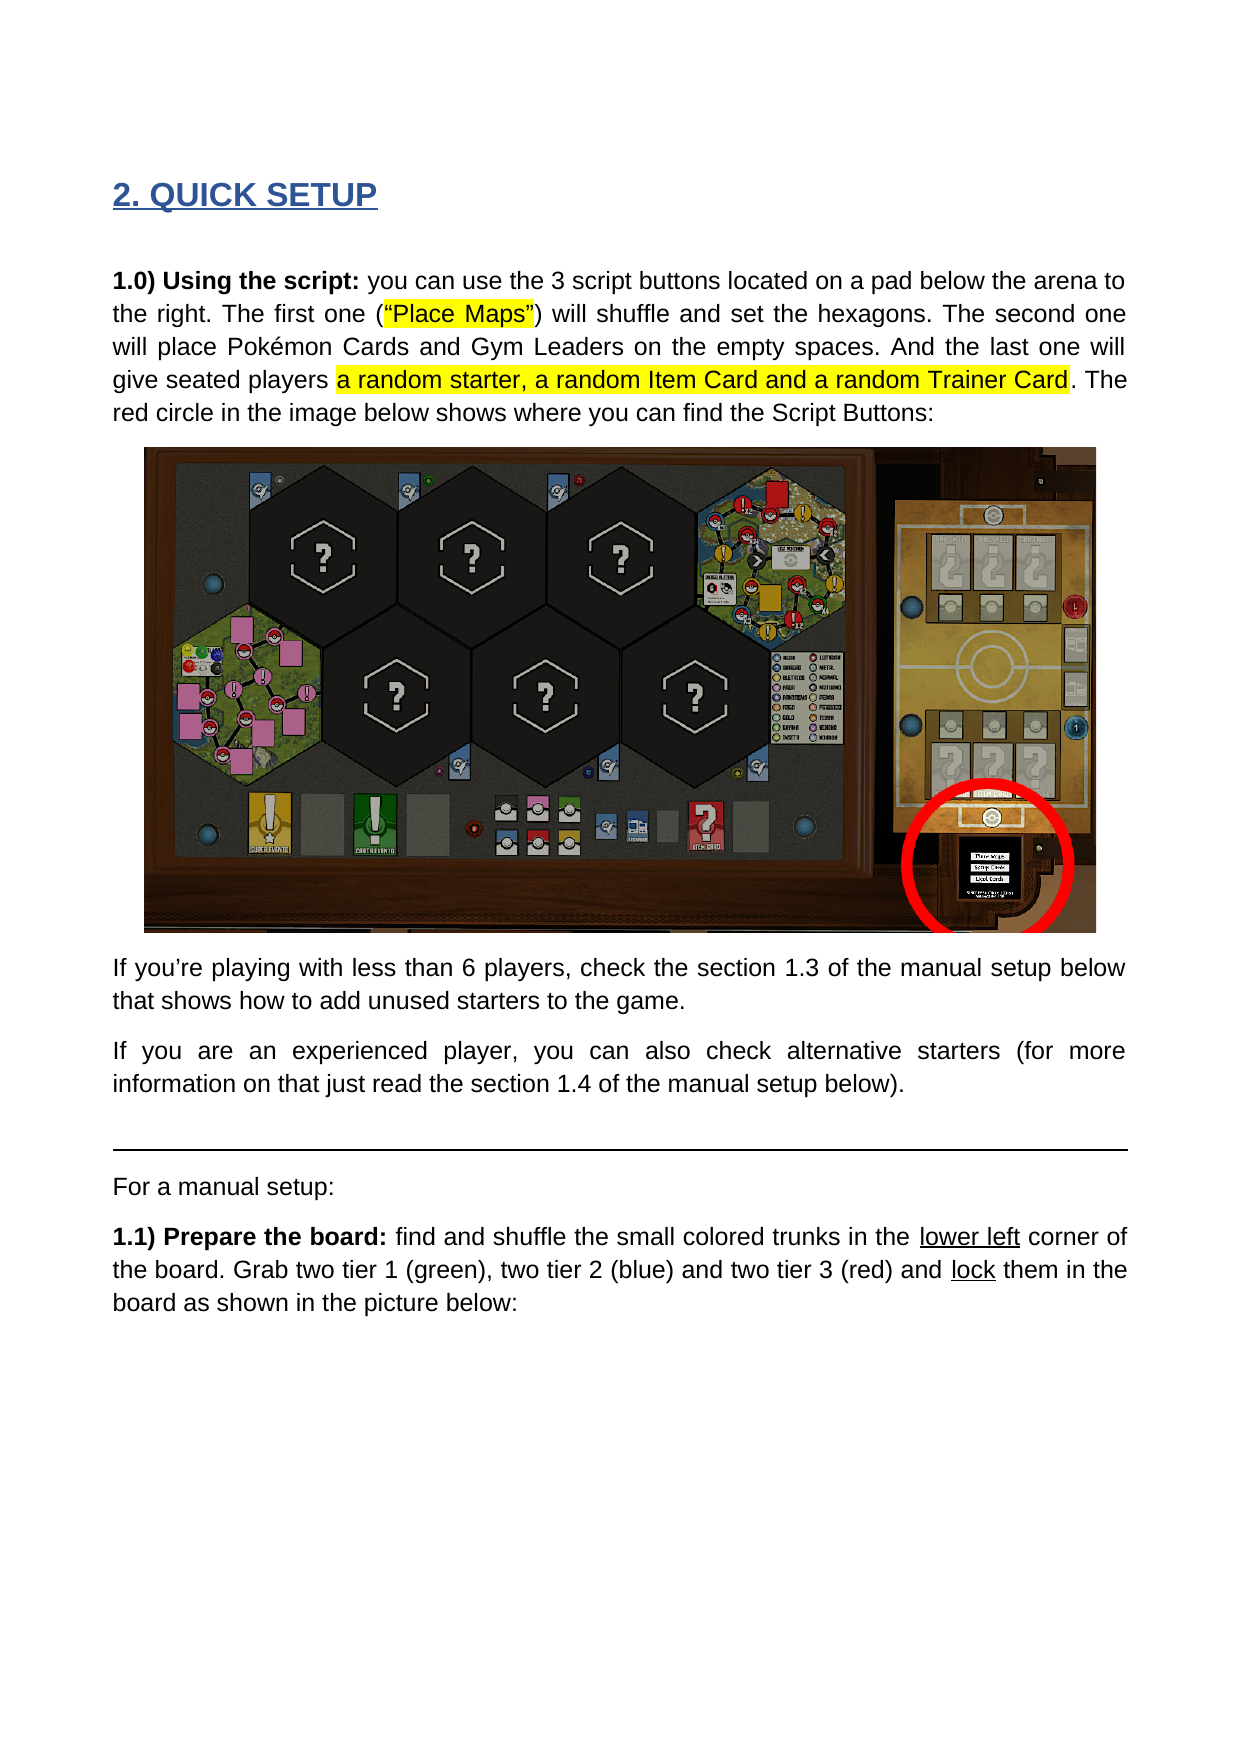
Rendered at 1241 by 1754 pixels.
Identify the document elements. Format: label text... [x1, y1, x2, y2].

text 1.0) Using the script: you can use the 3 script buttons located on a pad below the arena to the right. The first one (“Place Maps”) will shuffle and set the hexagons. The second one will place Pokémon Cards and Gym Leaders on the empty spaces. And the last one will give seated players a random starter, a random Item Card and a random Trainer Card. The red circle in the image below shows where you can find the Script Buttons: [112, 266, 1128, 427]
text If you’re playing with less than 6 players, check the section 1.3 of the manual setup below that shows how to add unused starters to the game. [112, 953, 1128, 1015]
text For a manual setup: [112, 1172, 1128, 1201]
picture [144, 447, 1097, 933]
text If you are an experienced player, you can also check alternative starters (for more information on that just read the section 1.4 of the manual setup below). [112, 1036, 1128, 1098]
text 1.1) Prepare the board: find and shuffle the small colored trunks in the lower left corner of the board. Grab two tier 1 (green), two tier 2 (blue) and two tier 3 (red) and lock them in the board as shown in the picture below: [112, 1222, 1128, 1316]
subtitle 2. QUICK SETUP [112, 175, 1128, 213]
